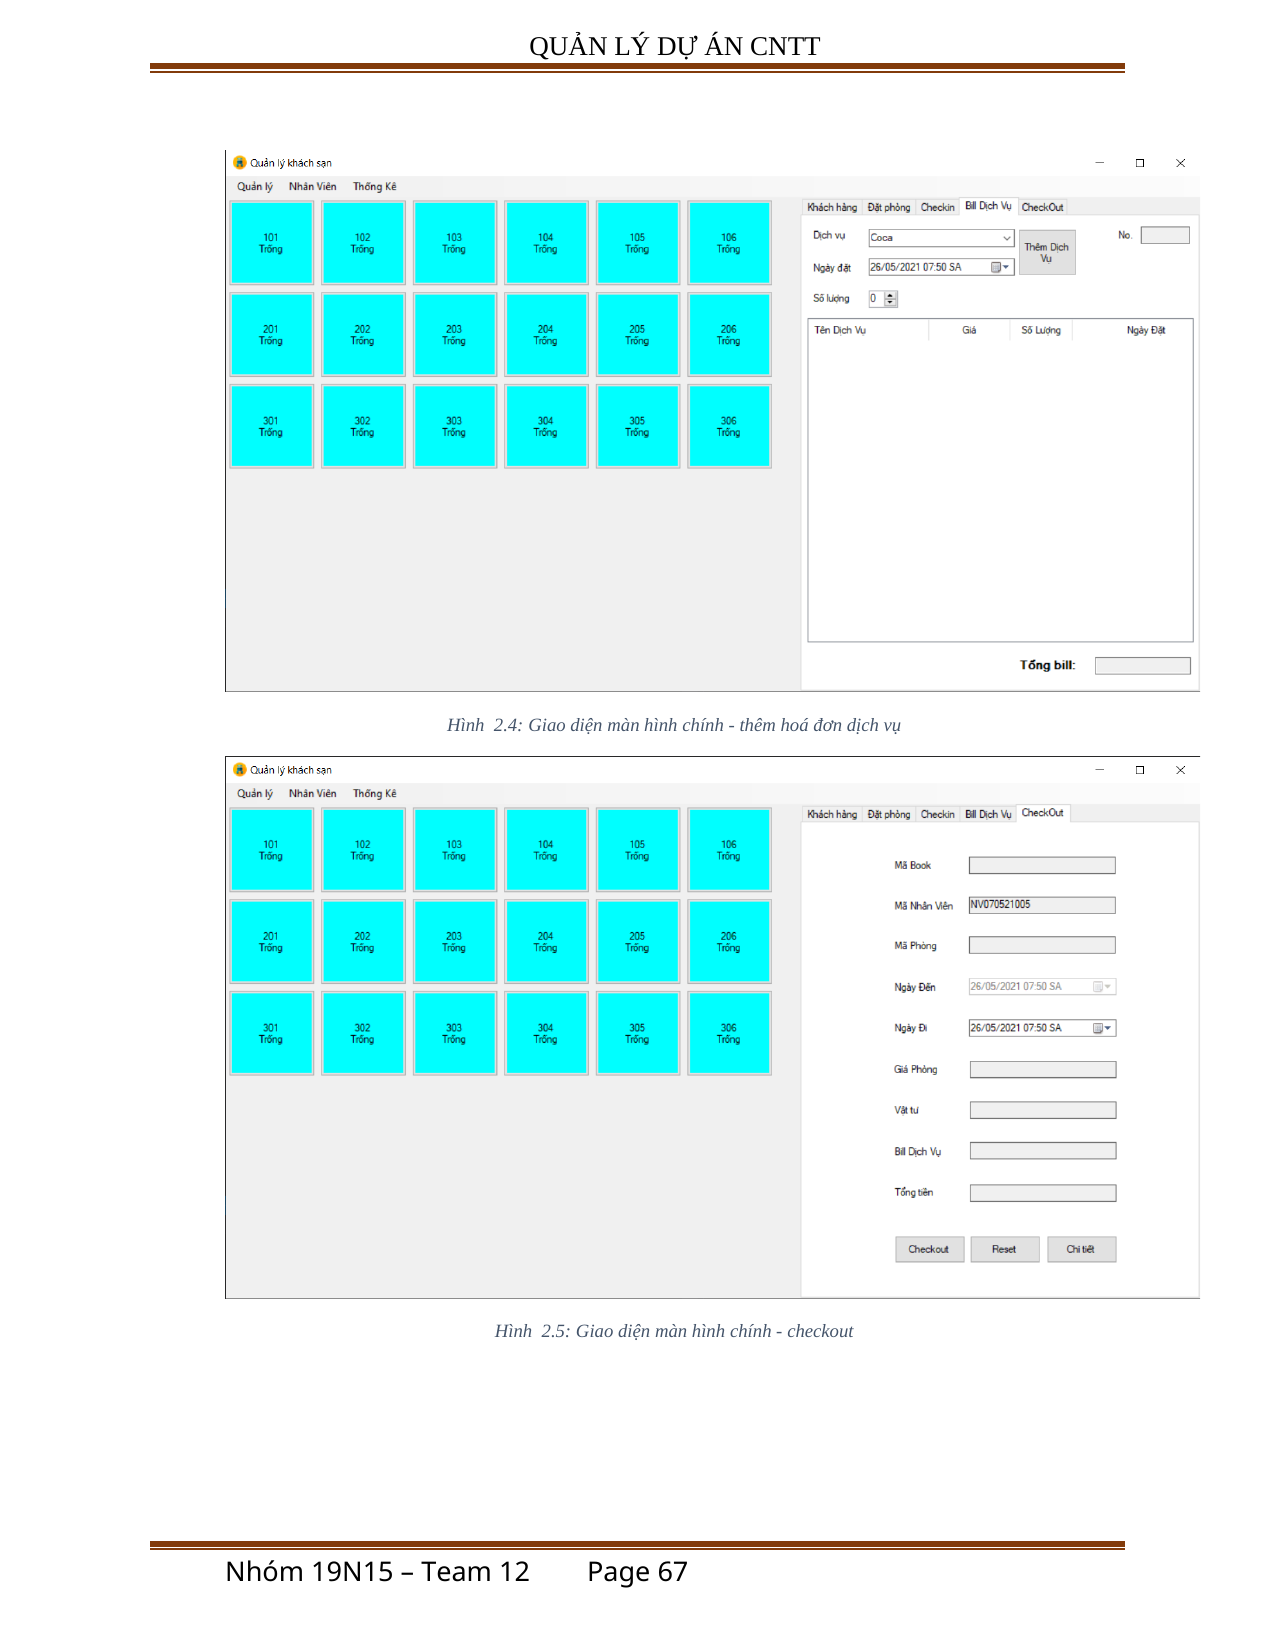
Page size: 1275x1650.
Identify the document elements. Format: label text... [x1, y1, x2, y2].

picture [225, 756, 1200, 1299]
text Hình 2.5: Giao diện màn hình chính - checkout [150, 1320, 1125, 1341]
picture [225, 150, 1200, 692]
text Hình 2.4: Giao diện màn hình chính - thêm hoá đơn dịch vụ [150, 714, 1125, 735]
